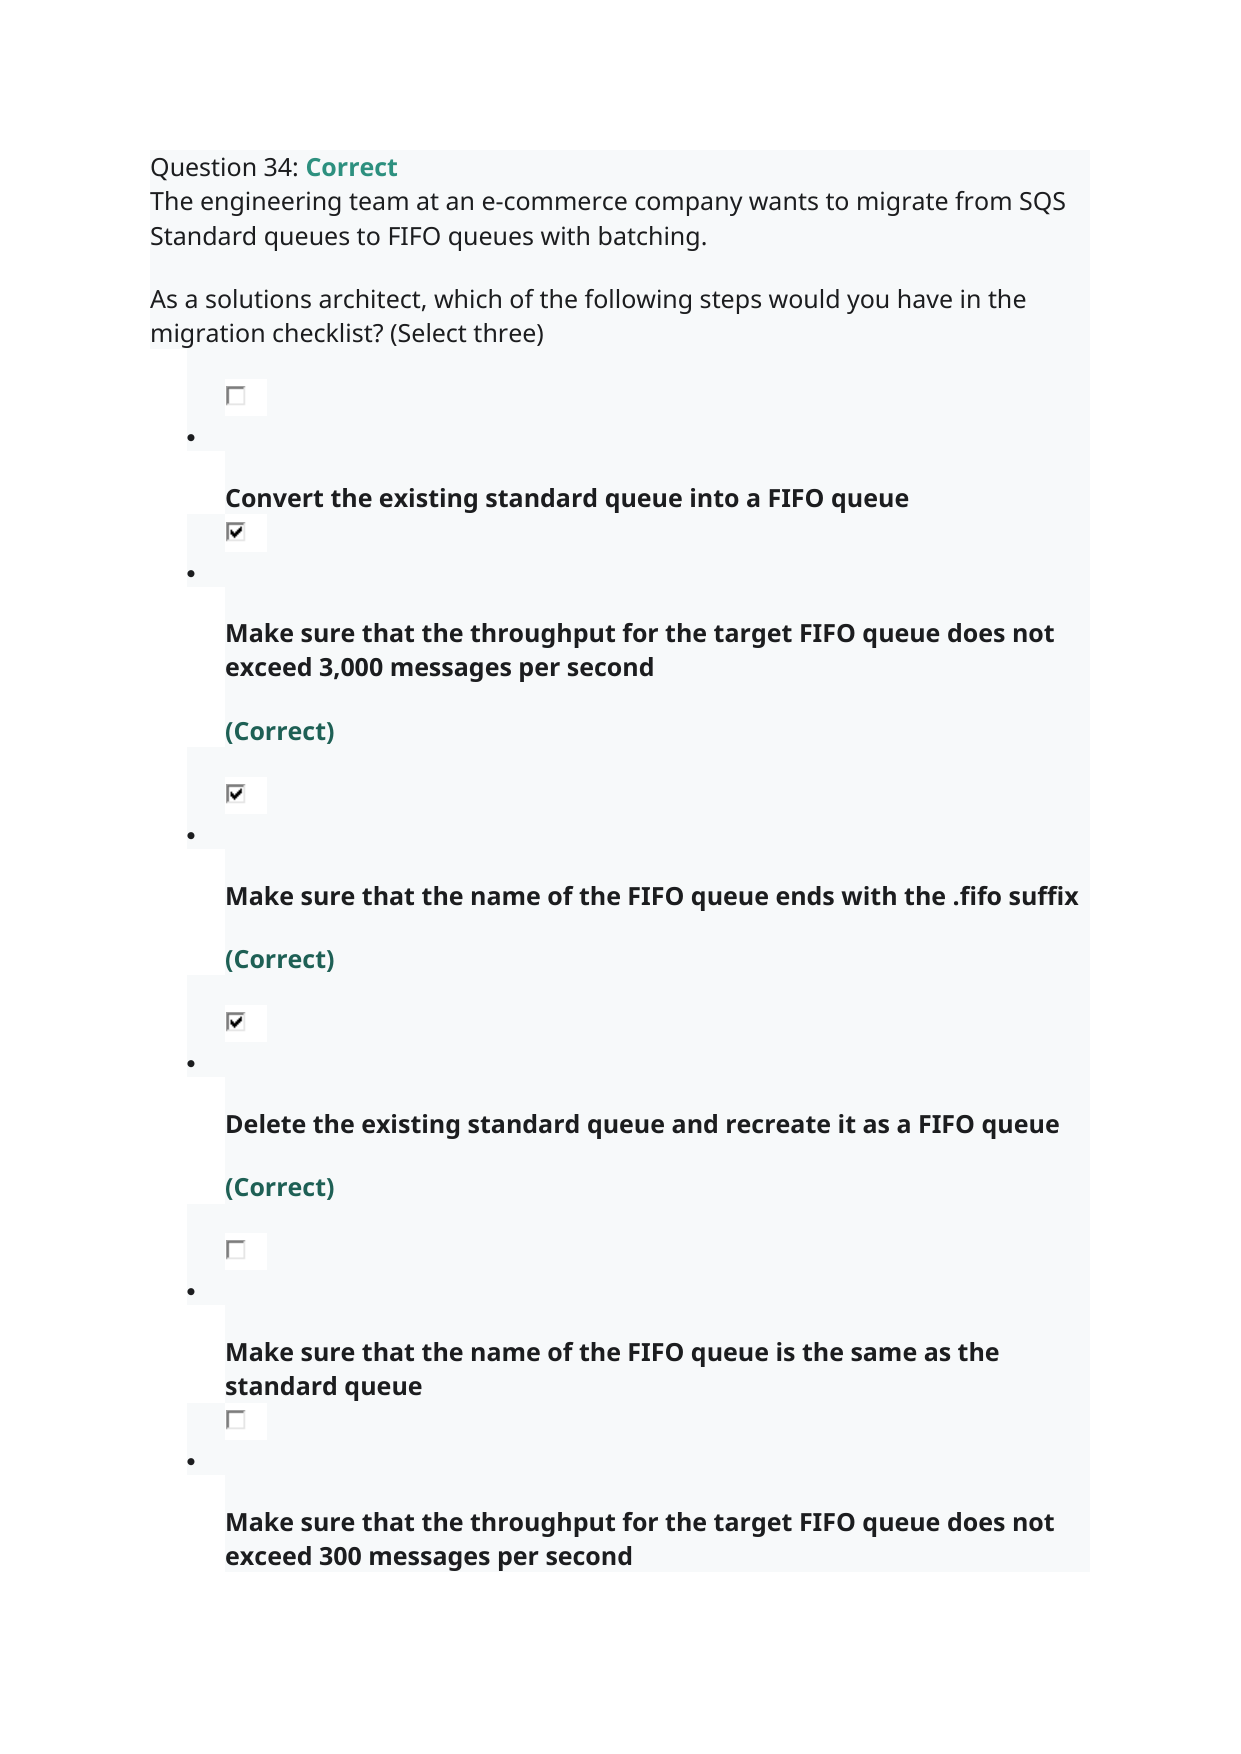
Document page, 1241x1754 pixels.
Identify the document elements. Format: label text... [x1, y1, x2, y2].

text Delete the existing standard queue and recreate it as a FIFO queue [225, 1106, 1090, 1140]
text Make sure that the name of the FIFO queue ends with the .fifo suffix [225, 878, 1090, 912]
text (Correct) [225, 1169, 1090, 1204]
text Make sure that the throughput for the target FIFO queue does not exceed 300 messages per second [225, 1504, 1090, 1572]
text (Correct) [225, 713, 1090, 747]
text Question 34: Correct [150, 150, 1090, 184]
text (Correct) [225, 941, 1090, 976]
text Convert the existing standard queue into a FIFO queue [225, 480, 1090, 514]
text The engineering team at an e-commerce company wants to migrate from SQS Standard queues to FIFO queues with batching. [150, 184, 1090, 252]
text Make sure that the throughput for the target FIFO queue does not exceed 3,000 messages per second [225, 616, 1090, 684]
text Make sure that the name of the FIFO queue is the same as the standard queue [225, 1334, 1090, 1403]
text As a solutions architect, which of the following steps would you have in the migration checklist? (Select three) [150, 281, 1090, 349]
